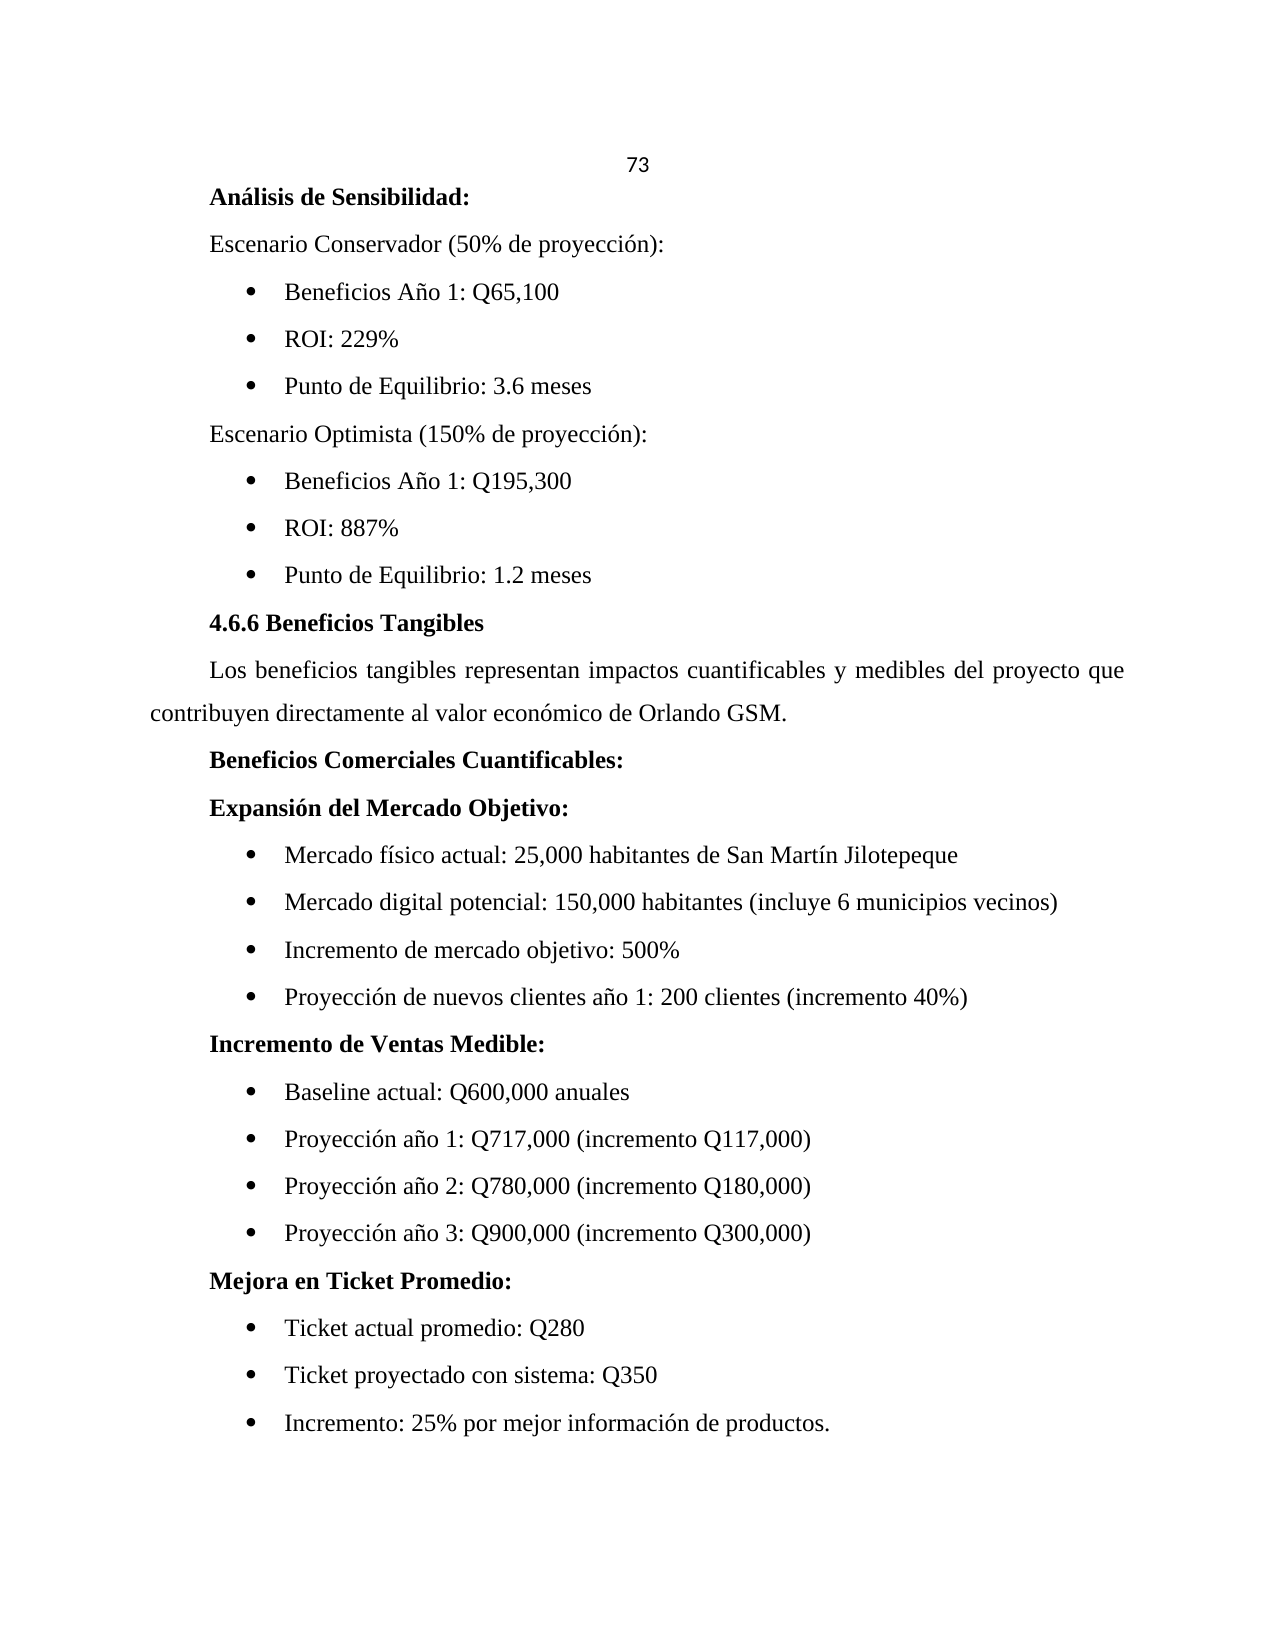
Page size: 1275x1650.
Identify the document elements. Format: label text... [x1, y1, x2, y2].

list ROI: 887% [247, 513, 1125, 542]
text Expansión del Mercado Objetivo: [150, 793, 1125, 822]
list Ticket actual promedio: Q280 [247, 1313, 1125, 1342]
text Los beneficios tangibles representan impactos cuantificables y medibles del proyecto que contribuyen directamente al valor económico de Orlando GSM. [150, 655, 1125, 727]
text Escenario Optimista (150% de proyección): [150, 419, 1125, 447]
text Análisis de Sensibilidad: [150, 182, 1125, 211]
list Baseline actual: Q600,000 anuales [247, 1077, 1125, 1105]
list Proyección año 2: Q780,000 (incremento Q180,000) [247, 1171, 1125, 1200]
list Incremento de mercado objetivo: 500% [247, 935, 1125, 963]
list Proyección año 1: Q717,000 (incremento Q117,000) [247, 1124, 1125, 1153]
text Incremento de Ventas Medible: [150, 1029, 1125, 1058]
text Escenario Conservador (50% de proyección): [150, 229, 1125, 258]
list Incremento: 25% por mejor información de productos. [247, 1408, 1125, 1436]
subtitle 4.6.6 Beneficios Tangibles [150, 608, 1125, 637]
list Mercado físico actual: 25,000 habitantes de San Martín Jilotepeque [247, 840, 1125, 869]
list Proyección año 3: Q900,000 (incremento Q300,000) [247, 1218, 1125, 1247]
text Mejora en Ticket Promedio: [150, 1266, 1125, 1294]
list Punto de Equilibrio: 3.6 meses [247, 371, 1125, 400]
list Beneficios Año 1: Q65,100 [247, 277, 1125, 306]
list Punto de Equilibrio: 1.2 meses [247, 561, 1125, 589]
list Ticket proyectado con sistema: Q350 [247, 1360, 1125, 1389]
list Beneficios Año 1: Q195,300 [247, 466, 1125, 495]
list ROI: 229% [247, 324, 1125, 353]
list Proyección de nuevos clientes año 1: 200 clientes (incremento 40%) [247, 982, 1125, 1011]
list Mercado digital potencial: 150,000 habitantes (incluye 6 municipios vecinos) [247, 887, 1125, 916]
text Beneficios Comerciales Cuantificables: [150, 746, 1125, 774]
